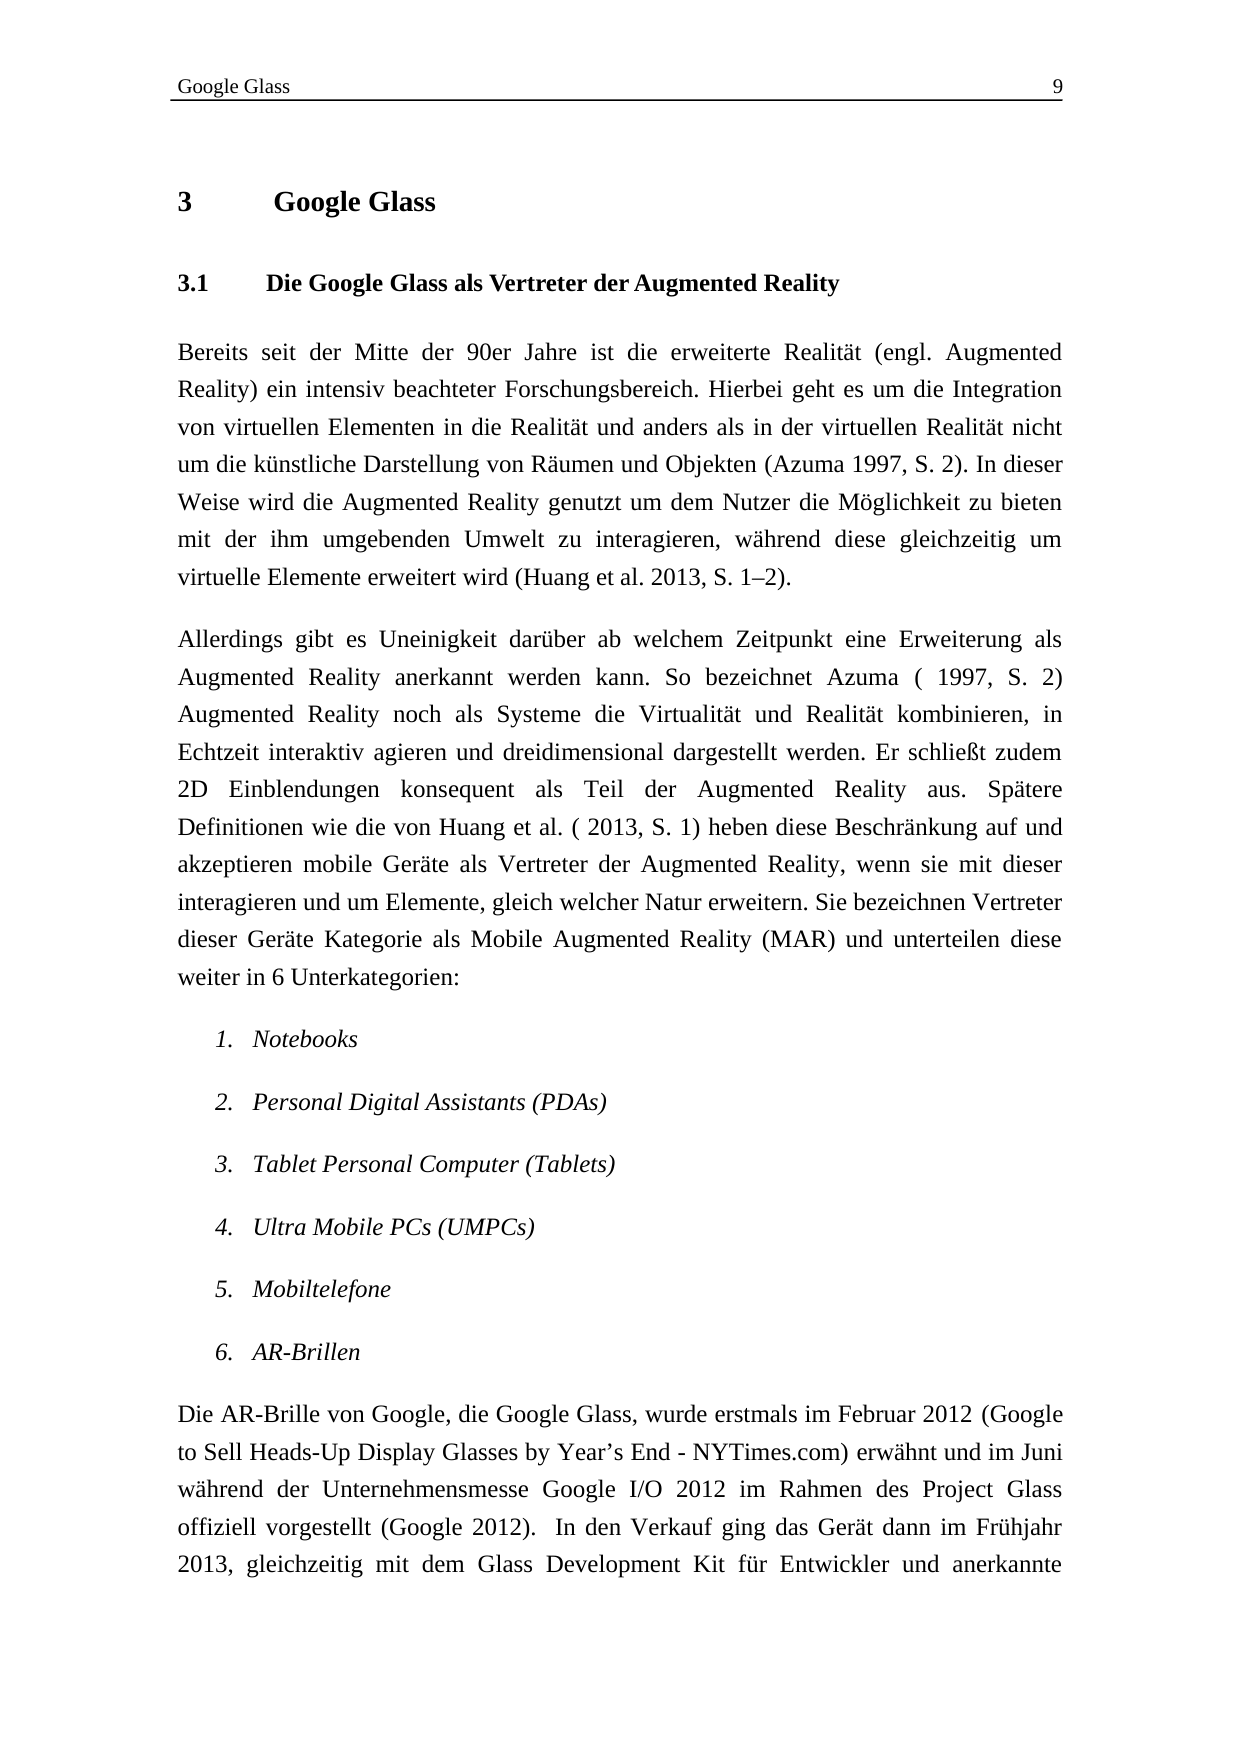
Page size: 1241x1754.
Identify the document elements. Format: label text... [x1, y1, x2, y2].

list Tablet Personal Computer (Tablets) [215, 1140, 1063, 1178]
subtitle Google Glass [177, 184, 1063, 218]
list Notebooks [215, 1015, 1063, 1053]
list AR-Brillen [215, 1328, 1063, 1365]
subtitle Die Google Glass als Vertreter der Augmented Reality [177, 268, 1063, 297]
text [177, 1390, 1063, 1578]
text Bereits seit der Mitte der 90er Jahre ist die erweiterte Realität (engl. Augmented Reality) ein intensiv beachteter Forschungsbereich. Hierbei geht es um die Integration von virtuellen Elementen in die Realität und anders als in der virtuellen Realität nicht um die künstliche Darstellung von Räumen und Objekten (Azuma 1997, S. 2). In dieser Weise wird die Augmented Reality genutzt um dem Nutzer die Möglichkeit zu bieten mit der ihm umgebenden Umwelt zu interagieren, während diese gleichzeitig um virtuelle Elemente erweitert wird (Huang et al. 2013, S. 1–2). [177, 328, 1063, 590]
text Allerdings gibt es Uneinigkeit darüber ab welchem Zeitpunkt eine Erweiterung als Augmented Reality anerkannt werden kann. So bezeichnet Azuma ( 1997, S. 2) Augmented Reality noch als Systeme die Virtualität und Realität kombinieren, in Echtzeit interaktiv agieren und dreidimensional dargestellt werden. Er schließt zudem 2D Einblendungen konsequent als Teil der Augmented Reality aus. Spätere Definitionen wie die von Huang et al. ( 2013, S. 1) heben diese Beschränkung auf und akzeptieren mobile Geräte als Vertreter der Augmented Reality, wenn sie mit dieser interagieren und um Elemente, gleich welcher Natur erweitern. Sie bezeichnen Vertreter dieser Geräte Kategorie als Mobile Augmented Reality (MAR) und unterteilen diese weiter in 6 Unterkategorien: [177, 615, 1063, 990]
list Mobiltelefone [215, 1265, 1063, 1303]
list Ultra Mobile PCs (UMPCs) [215, 1203, 1063, 1240]
list Personal Digital Assistants (PDAs) [215, 1078, 1063, 1115]
